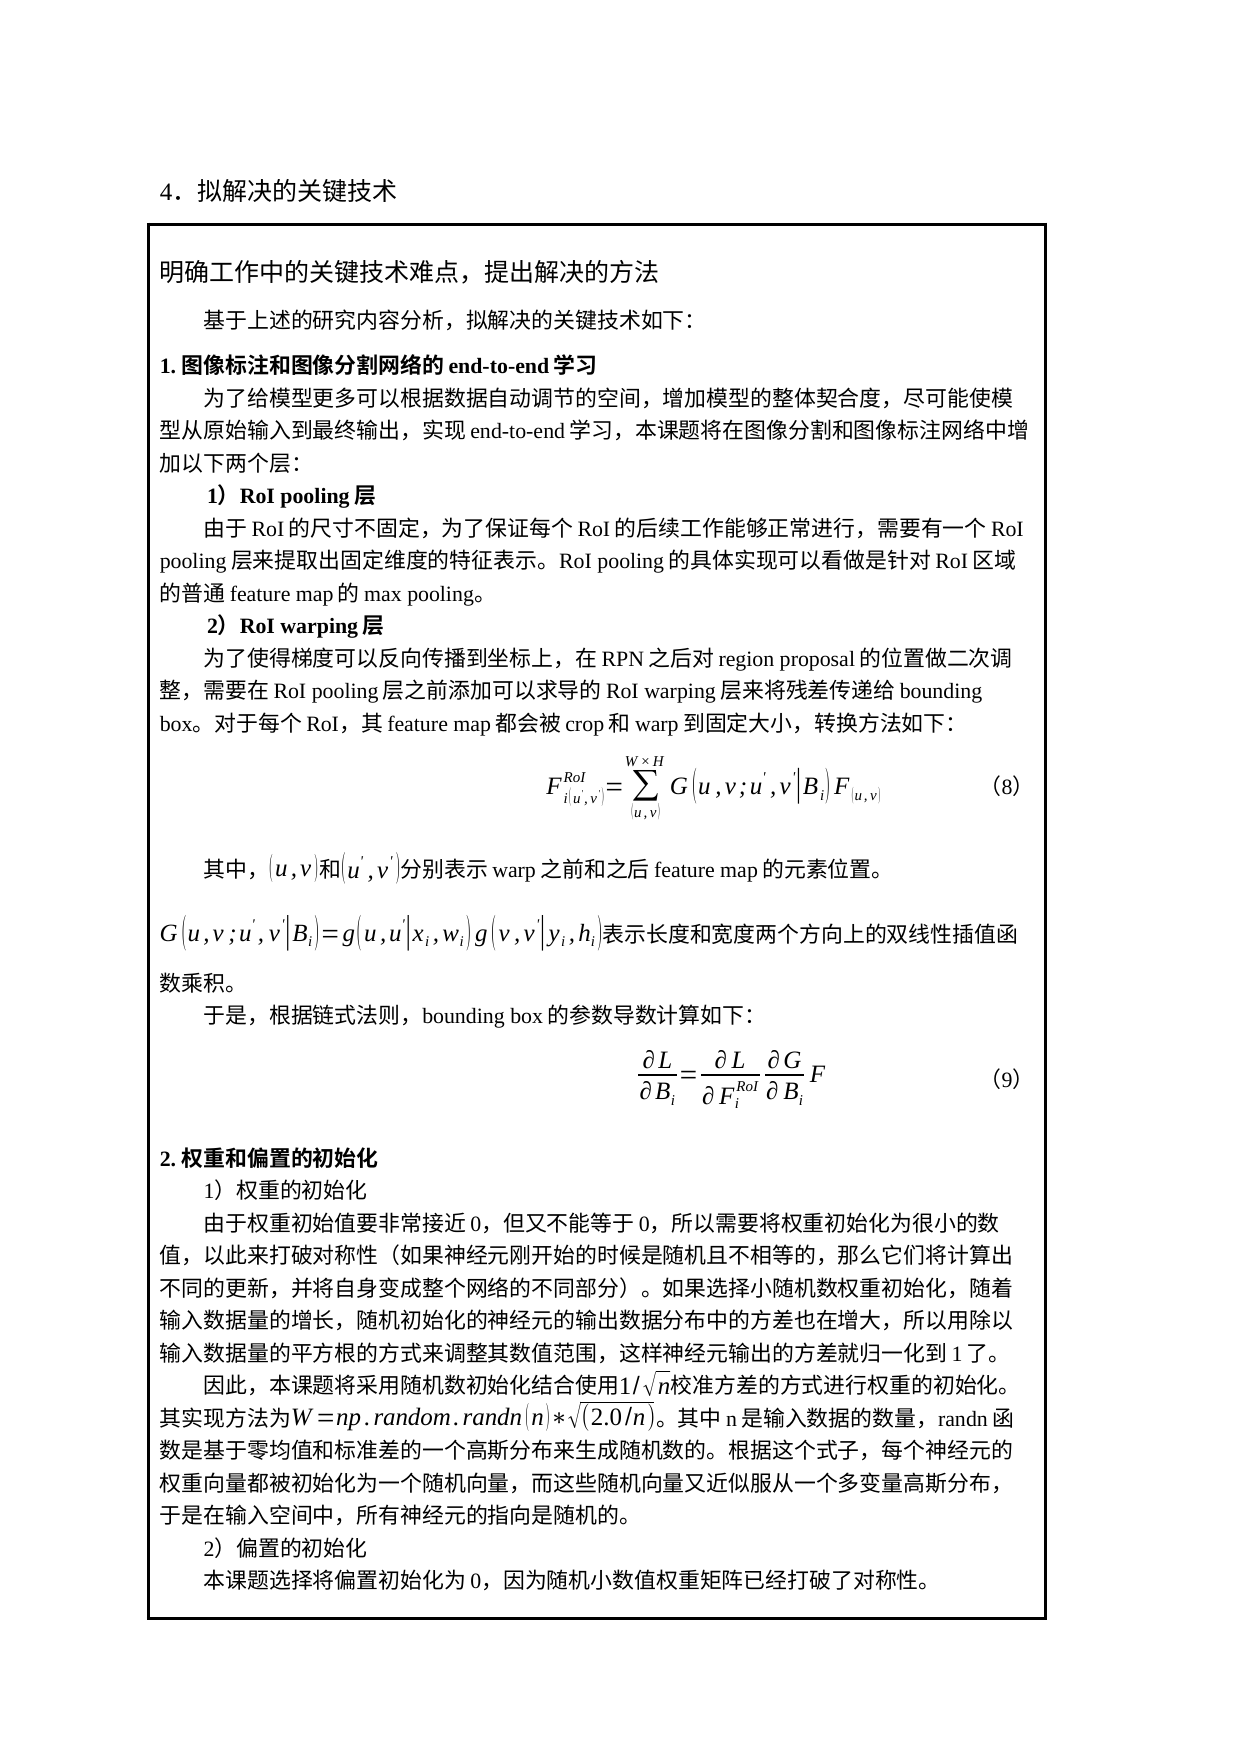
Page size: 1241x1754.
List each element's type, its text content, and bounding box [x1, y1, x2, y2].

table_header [150, 226, 1044, 1617]
text 4．拟解决的关键技术 [159, 157, 1053, 222]
